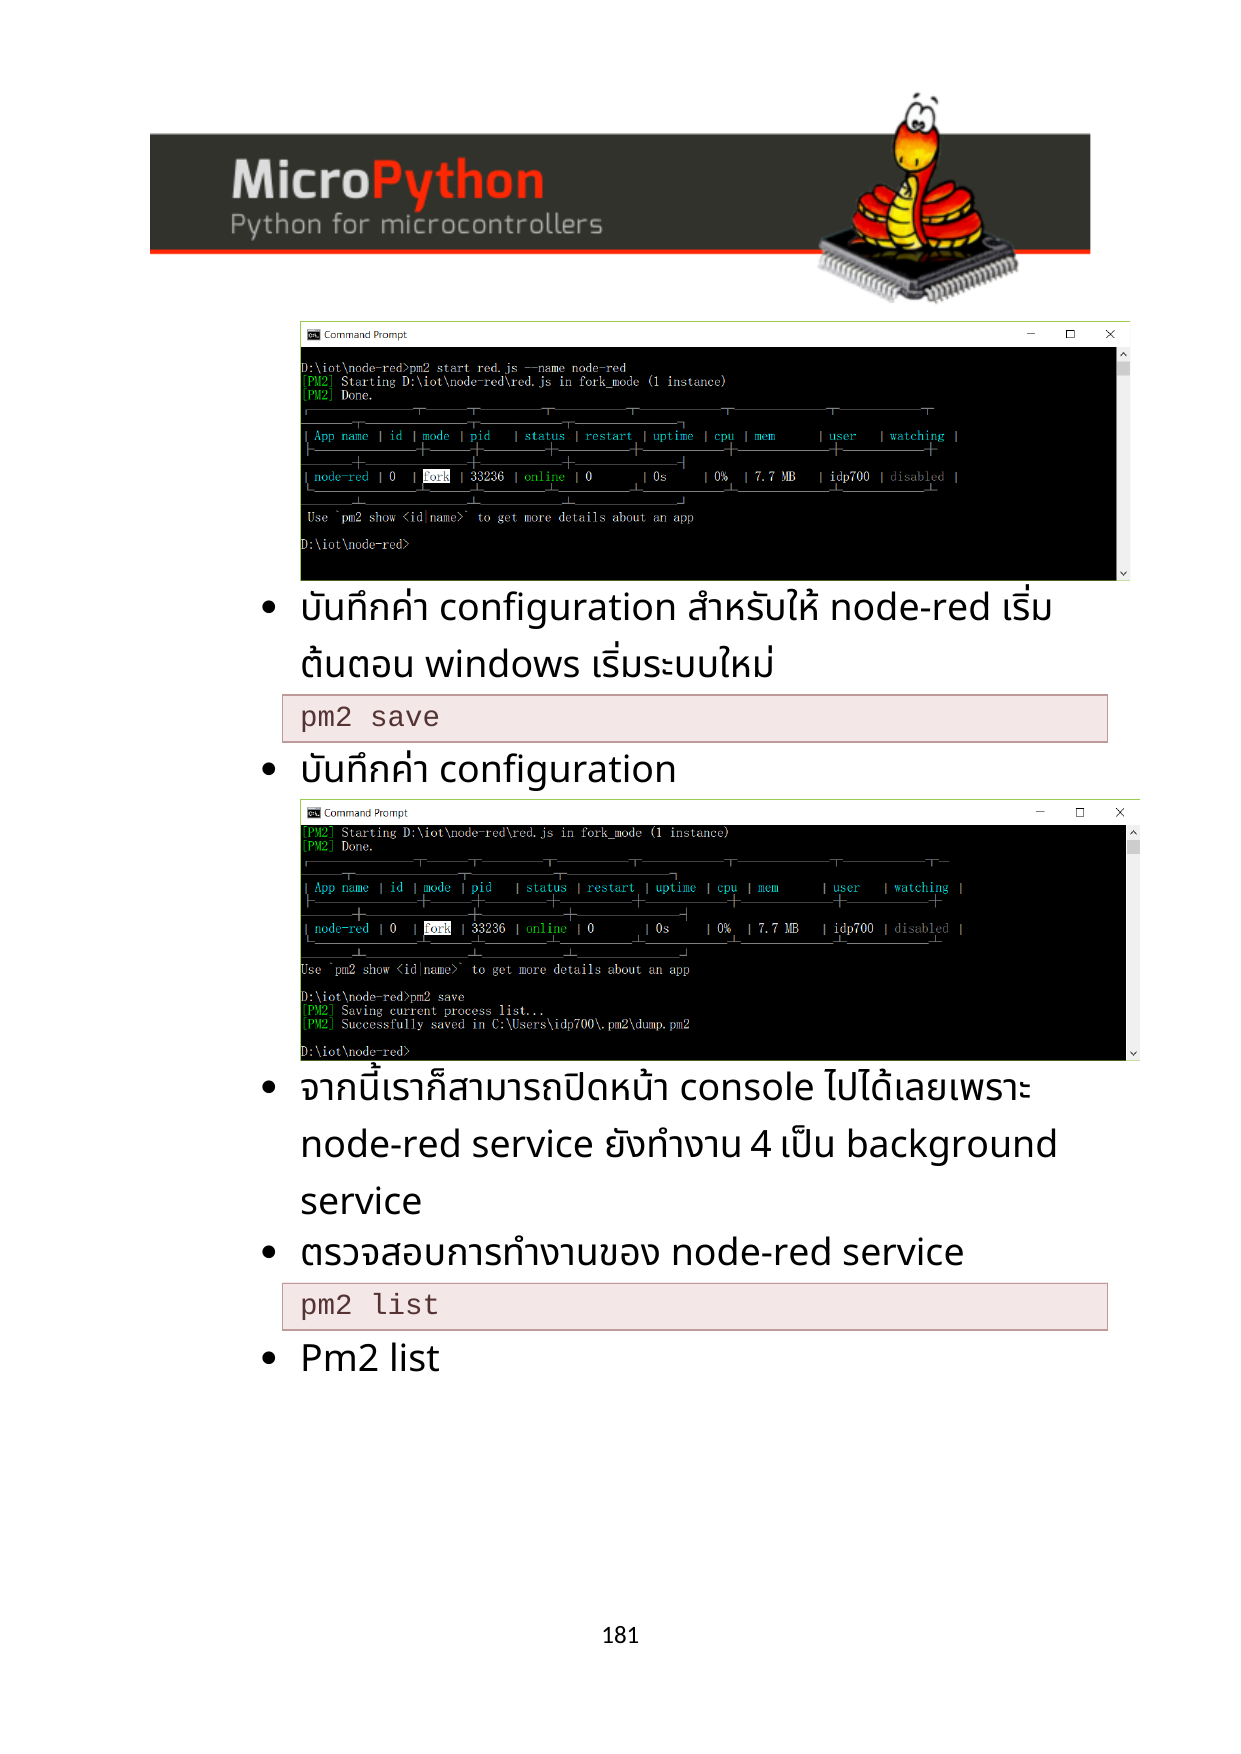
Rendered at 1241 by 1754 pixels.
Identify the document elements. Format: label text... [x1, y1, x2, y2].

list จากนี้เราก็สามารถปิดหน้า console ไปได้เลยเพราะ node-red service ยังทำงาน4เป็น background service [262, 1060, 1090, 1225]
list บันทึกค่า configuration สำหรับให้ node-red เริ่มต้นตอน windows เริ่มระบบใหม่ [262, 580, 1090, 694]
picture [150, 73, 1130, 581]
picture [300, 799, 1140, 1061]
list บันทึกค่า configuration [262, 743, 1090, 800]
list Pm2 list [262, 1331, 1090, 1382]
text pm2 list [283, 1284, 1107, 1329]
text pm2 save [283, 696, 1107, 741]
list ตรวจสอบการทำงานของ node-red service [262, 1225, 1090, 1282]
